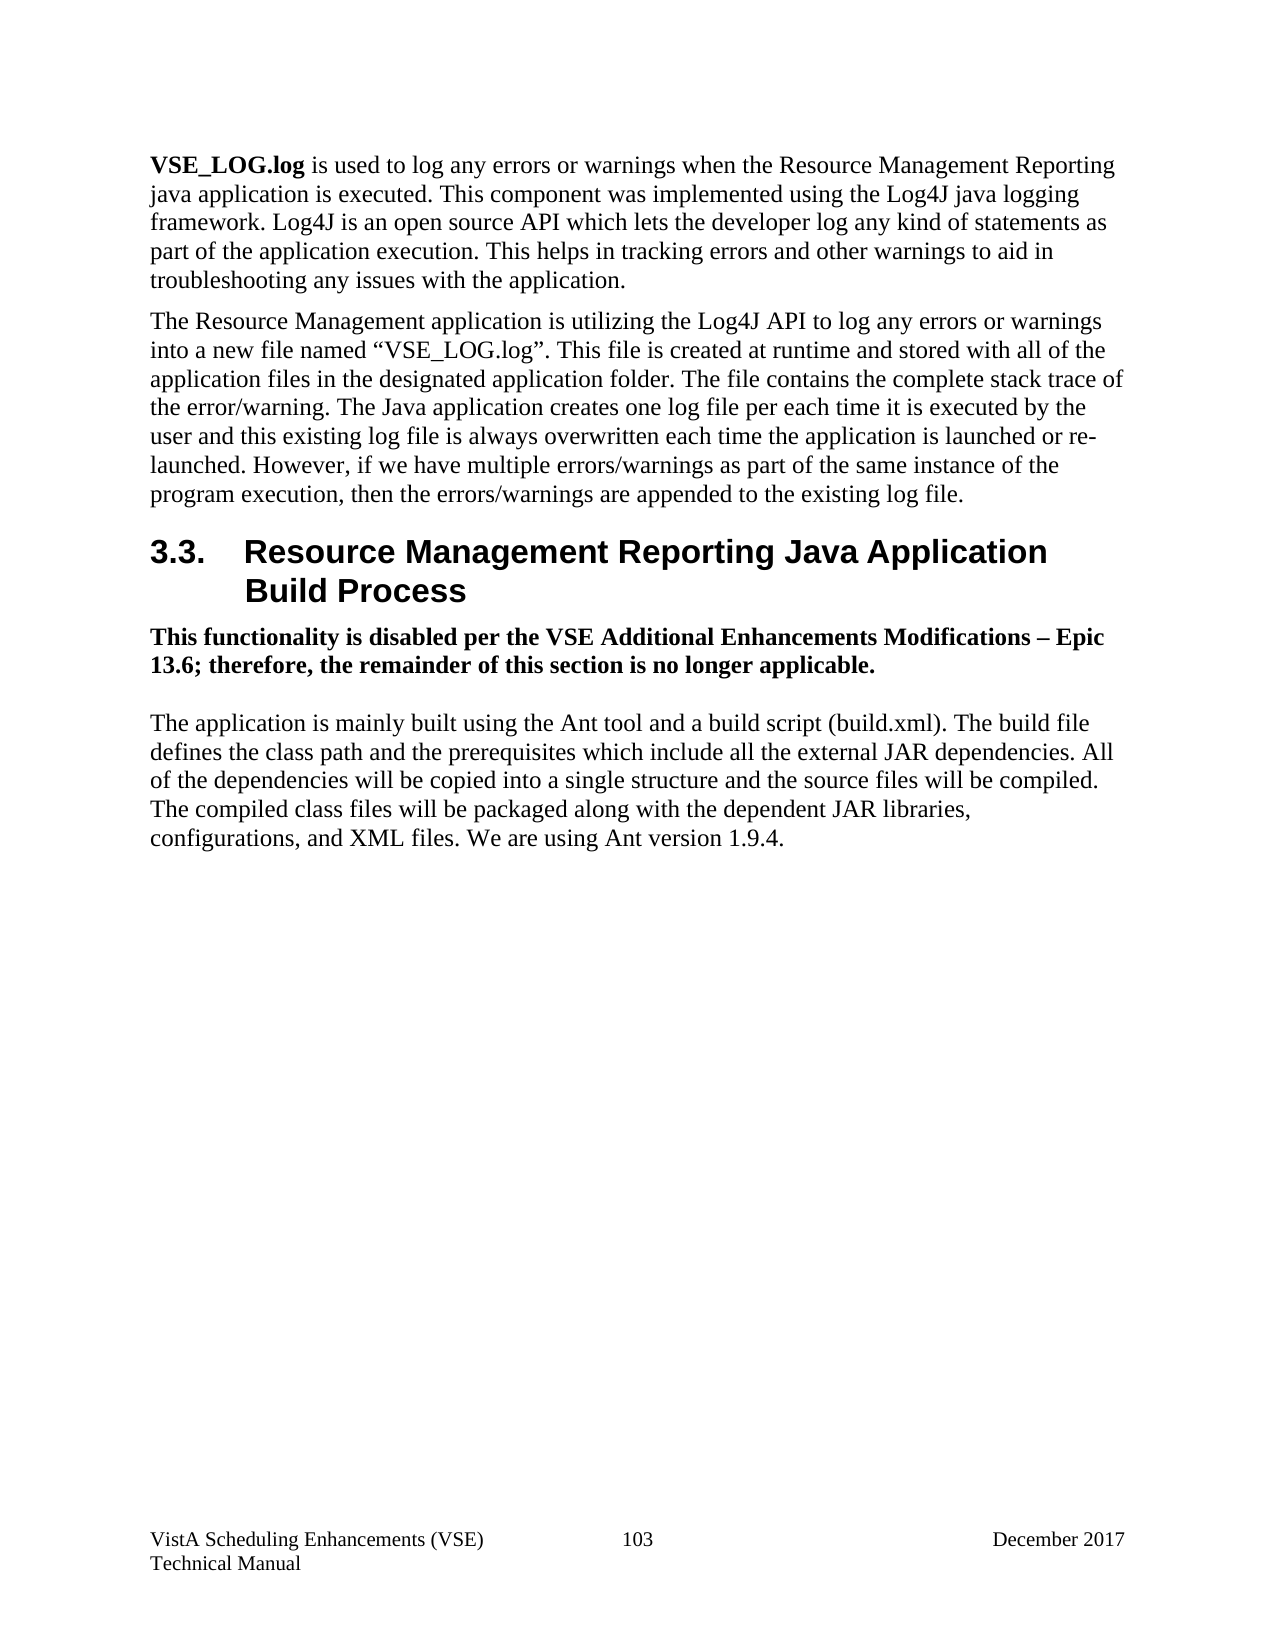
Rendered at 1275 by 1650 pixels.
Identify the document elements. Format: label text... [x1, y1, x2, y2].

text The Resource Management application is utilizing the Log4J API to log any errors or warnings into a new file named “VSE_LOG.log”. This file is created at runtime and stored with all of the application files in the designated application folder. The file contains the complete stack trace of the error/warning. The Java application creates one log file per each time it is executed by the user and this existing log file is always overwritten each time the application is launched or re-launched. However, if we have multiple errors/warnings as part of the same instance of the program execution, then the errors/warnings are appended to the existing log file. [150, 306, 1125, 507]
list This functionality is disabled per the VSE Additional Enhancements Modifications – Epic 13.6; therefore, the remainder of this section is no longer applicable. [150, 622, 1125, 679]
text VSE_LOG.log is used to log any errors or warnings when the Resource Management Reporting java application is executed. This component was implemented using the Log4J java logging framework. Log4J is an open source API which lets the developer log any kind of statements as part of the application execution. This helps in tracking errors and other warnings to aid in troubleshooting any issues with the application. [150, 150, 1125, 294]
list The application is mainly built using the Ant tool and a build script (build.xml). The build file defines the class path and the prerequisites which include all the external JAR dependencies. All of the dependencies will be copied into a single structure and the source files will be compiled. The compiled class files will be packaged along with the dependent JAR libraries, configurations, and XML files. We are using Ant version 1.9.4. [150, 708, 1125, 852]
subtitle Resource Management Reporting Java Application Build Process [150, 532, 1125, 609]
